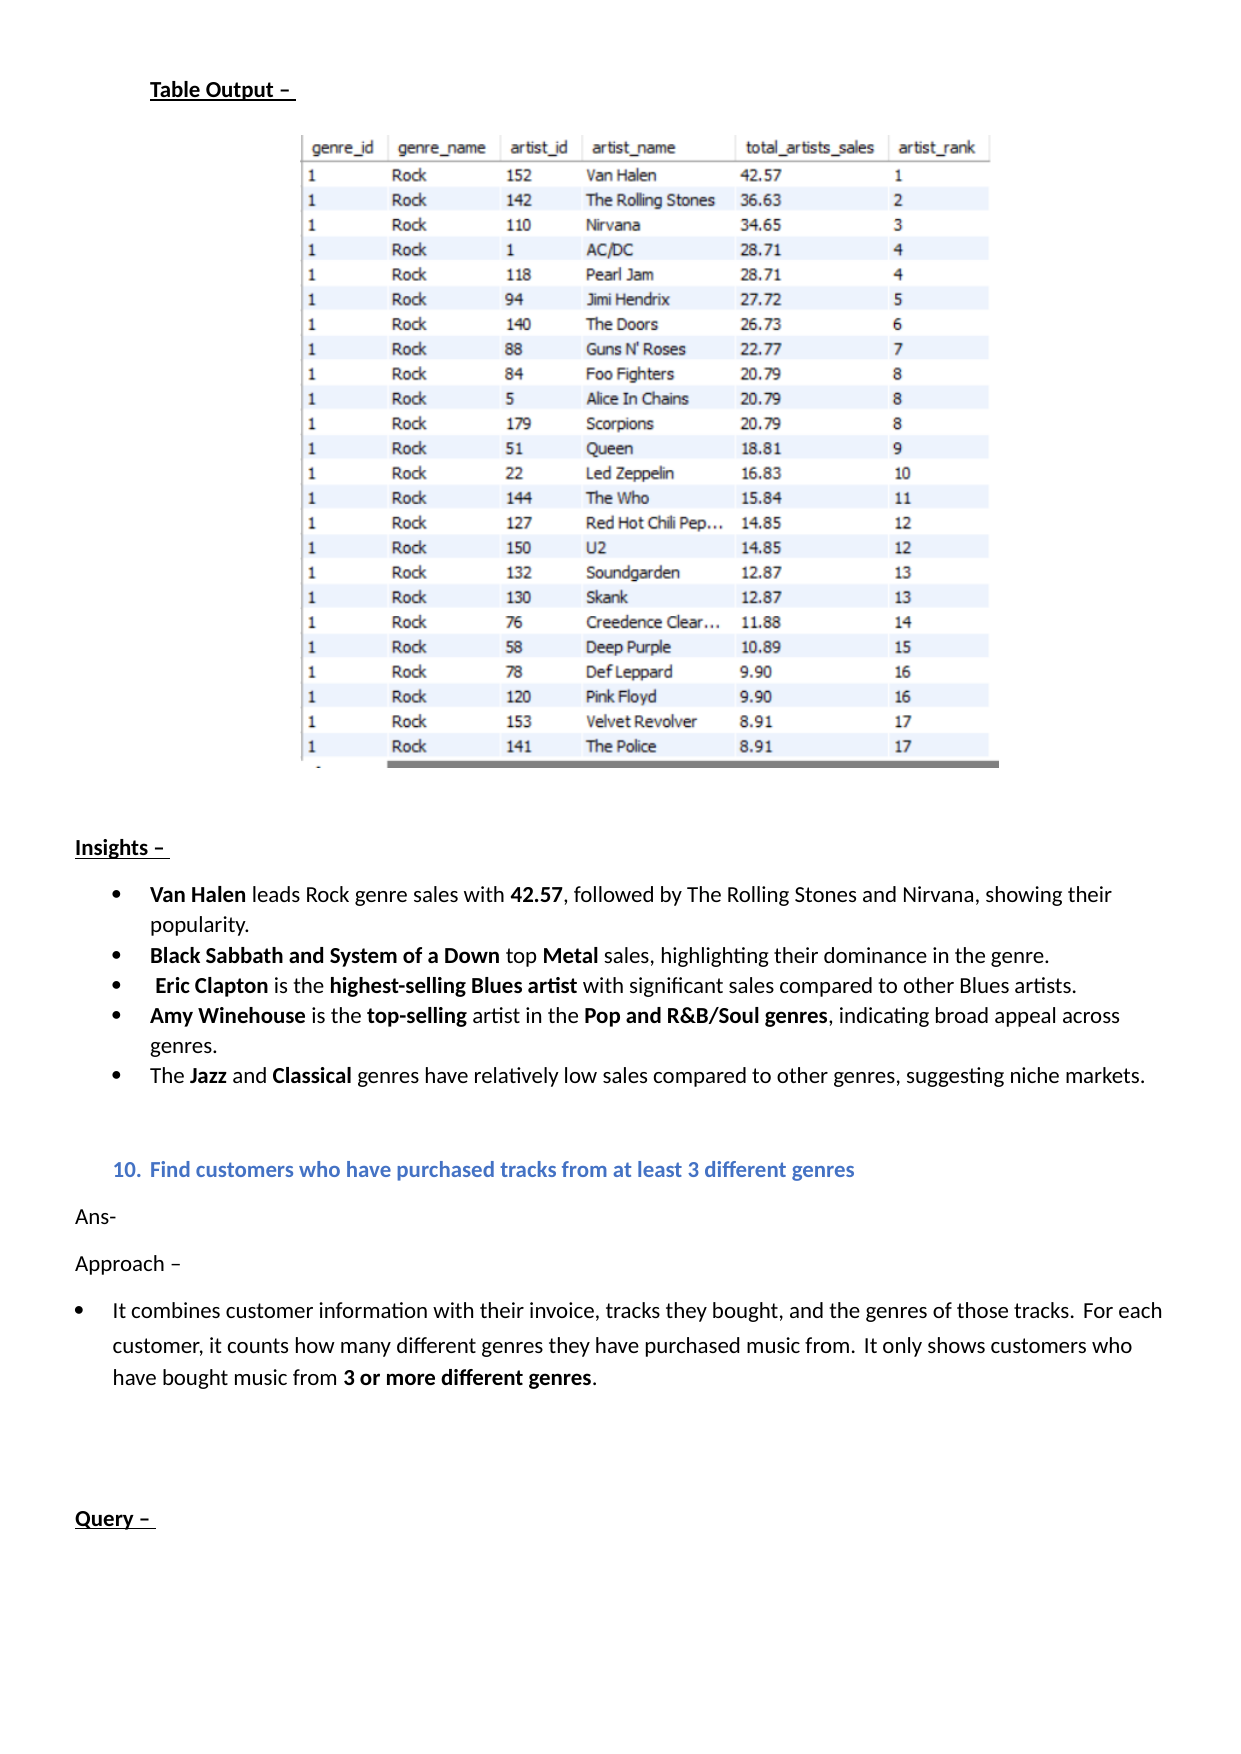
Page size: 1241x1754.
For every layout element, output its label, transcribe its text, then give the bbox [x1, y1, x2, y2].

text Query – [75, 1504, 1165, 1532]
list The Jazz and Classical genres have relatively low sales compared to other genres, suggesting niche markets. [112, 1062, 1165, 1090]
text Approach – [75, 1249, 1165, 1277]
text Ans- [75, 1202, 1165, 1230]
list Amy Winehouse is the top-selling artist in the Pop and R&B/Soul genres, indicating broad appeal across genres. [112, 1001, 1165, 1059]
text Insights – [75, 833, 1165, 862]
list Van Halen leads Rock genre sales with 42.57, followed by The Rolling Stones and Nirvana, showing their popularity. [112, 880, 1165, 939]
list Black Sabbath and System of a Down top Metal sales, highlighting their dominance in the genre. [112, 941, 1165, 969]
picture [300, 135, 999, 768]
list Eric Clapton is the highest-selling Blues artist with significant sales compared to other Blues artists. [112, 971, 1165, 999]
list It combines customer information with their invoice, tracks they bought, and the genres of those tracks. For each customer, it counts how many different genres they have purchased music from. It only shows customers who have bought music from 3 or more different genres. [75, 1296, 1165, 1391]
list Find customers who have purchased tracks from at least 3 different genres [112, 1155, 1165, 1183]
list Table Output – [150, 75, 1165, 103]
